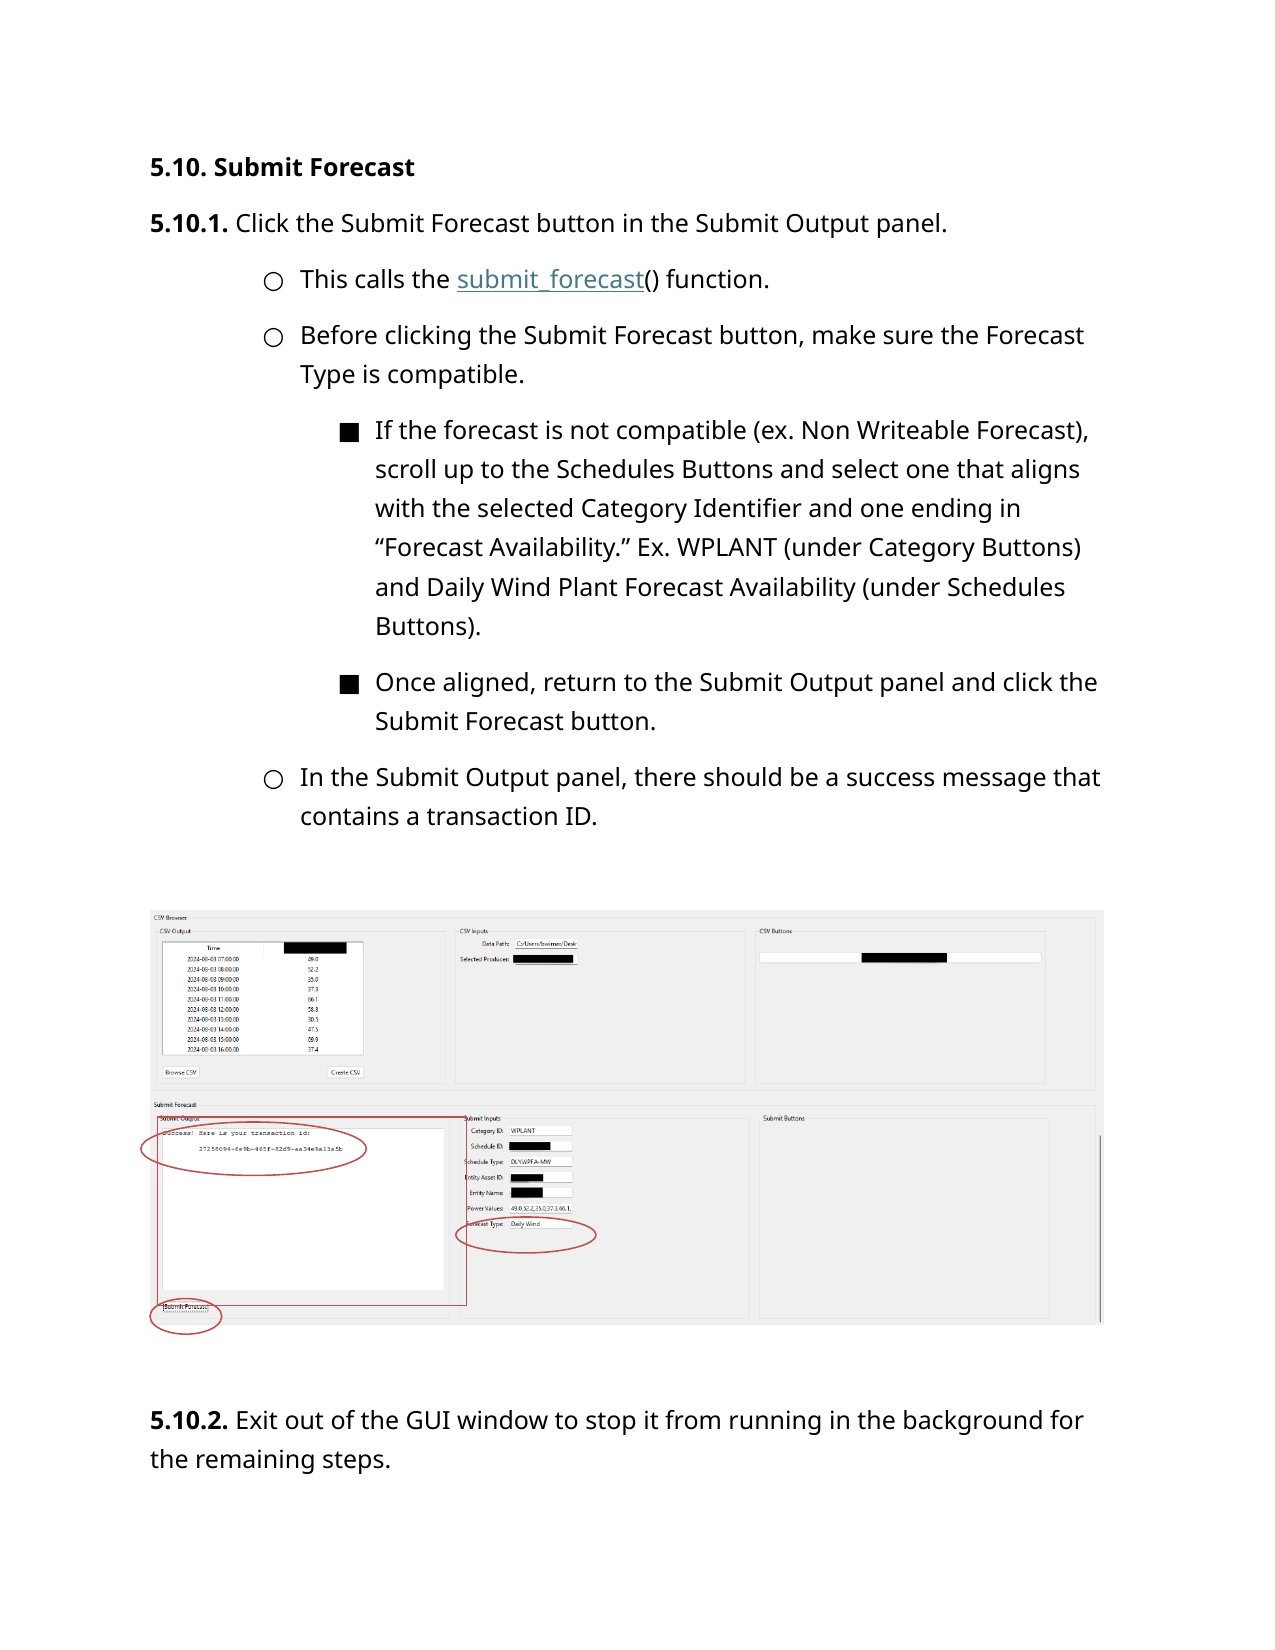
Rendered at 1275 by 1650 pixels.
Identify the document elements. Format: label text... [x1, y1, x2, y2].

picture [457, 1227, 466, 1242]
list If the forecast is not compatible (ex. Non Writeable Forecast), scroll up to the Schedules Buttons and select one that aligns with the selected Category Identifier and one ending in “Forecast Availability.” Ex. WPLANT (under Category Buttons) and Daily Wind Plant Forecast Availability (under Schedules Buttons). [337, 412, 1125, 642]
picture [158, 1118, 466, 1305]
list This calls the submit_forecast() function. [262, 262, 1125, 296]
list Once aligned, return to the Submit Output panel and click the Submit Forecast button. [337, 664, 1125, 737]
picture [150, 910, 1104, 1325]
picture [151, 1306, 220, 1325]
picture [158, 1123, 365, 1174]
list In the Submit Output panel, there should be a success message that contains a transaction ID. [262, 759, 1125, 832]
picture [162, 1300, 209, 1305]
list Before clicking the Submit Forecast button, make sure the Forecast Type is compatible. [262, 317, 1125, 391]
text 5.10. Submit Forecast [150, 150, 1125, 184]
text 5.10.2. Exit out of the GUI window to stop it from running in the background for the remaining steps. [150, 1403, 1125, 1476]
picture [467, 1218, 594, 1252]
picture [150, 1161, 157, 1310]
picture [150, 1137, 157, 1161]
text 5.10.1. Click the Submit Forecast button in the Submit Output panel. [150, 206, 1125, 240]
